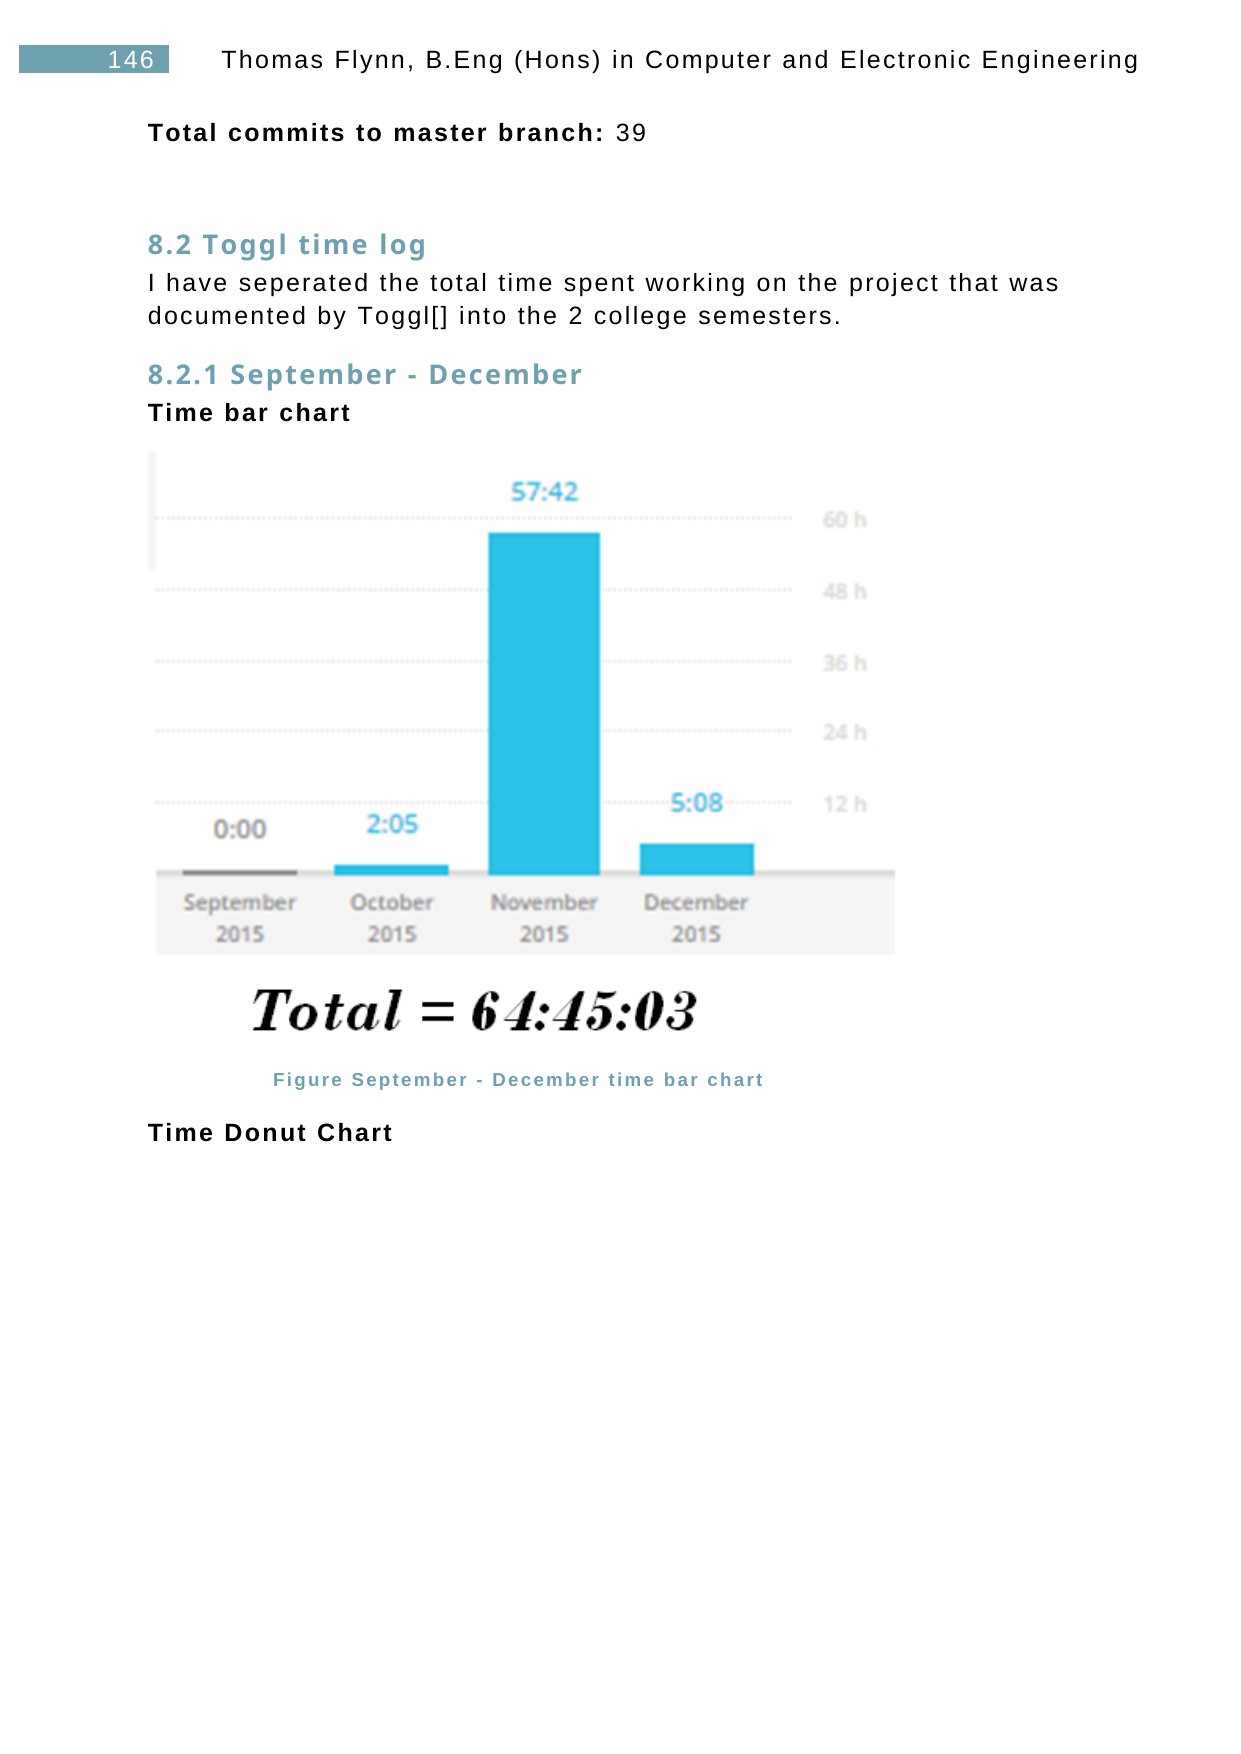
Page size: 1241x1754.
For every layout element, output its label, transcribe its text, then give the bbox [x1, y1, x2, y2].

text Time bar chart [148, 397, 1122, 426]
text Total commits to master branch: 39 [148, 118, 1122, 147]
subtitle 8.2 Toggl time log [148, 226, 1122, 263]
picture [147, 451, 900, 1040]
text I have seperated the total time spent working on the project that was documented by Toggl[] into the 2 college semesters. [148, 268, 1122, 330]
subtitle 8.2.1 September - December [148, 355, 1122, 392]
text Time Donut Chart [148, 1118, 1122, 1147]
